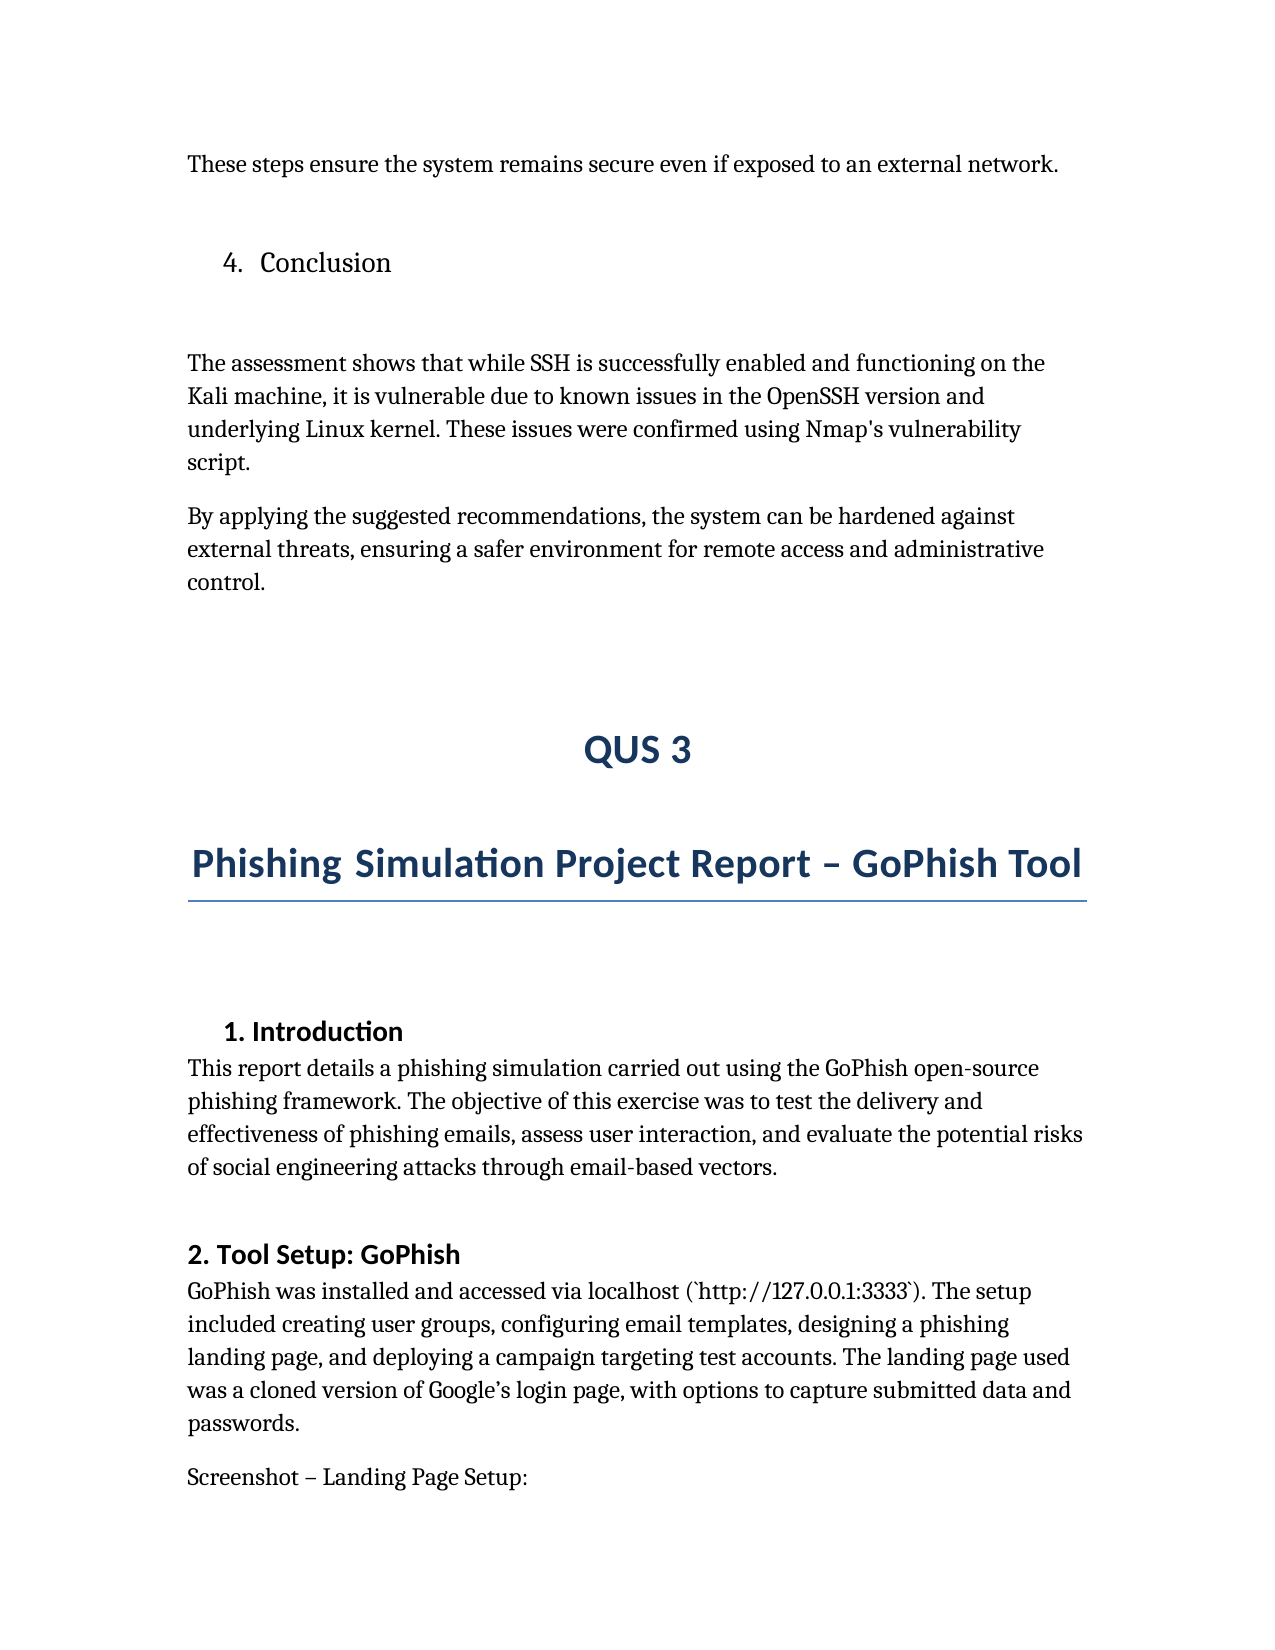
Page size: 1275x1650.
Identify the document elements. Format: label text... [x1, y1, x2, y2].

text GoPhish was installed and accessed via localhost (`http://127.0.0.1:3333`). The setup included creating user groups, configuring email templates, designing a phishing landing page, and deploying a campaign targeting test accounts. The landing page used was a cloned version of Google’s login page, with options to capture submitted data and passwords. [187, 1277, 1087, 1438]
text This report details a phishing simulation carried out using the GoPhish open-source phishing framework. The objective of this exercise was to test the delivery and effectiveness of phishing emails, assess user interaction, and evaluate the potential risks of social engineering attacks through email-based vectors. [187, 1054, 1087, 1182]
list Conclusion [223, 247, 1087, 280]
text By applying the suggested recommendations, the system can be hardened against external threats, ensuring a safer environment for remote access and administrative control. [187, 502, 1087, 597]
title QUS 3 [187, 723, 1087, 774]
title Phishing Simulation Project Report – GoPhish Tool [187, 825, 1087, 902]
text Screenshot – Landing Page Setup: [187, 1463, 1087, 1492]
text The assessment shows that while SSH is successfully enabled and functioning on the Kali machine, it is vulnerable due to known issues in the OpenSSH version and underlying Linux kernel. These issues were confirmed using Nmap's vulnerability script. [187, 349, 1087, 477]
text These steps ensure the system remains secure even if exposed to an external network. [187, 150, 1087, 179]
subtitle 2. Tool Setup: GoPhish [187, 1236, 1087, 1272]
subtitle 1. Introduction [223, 1013, 1087, 1049]
